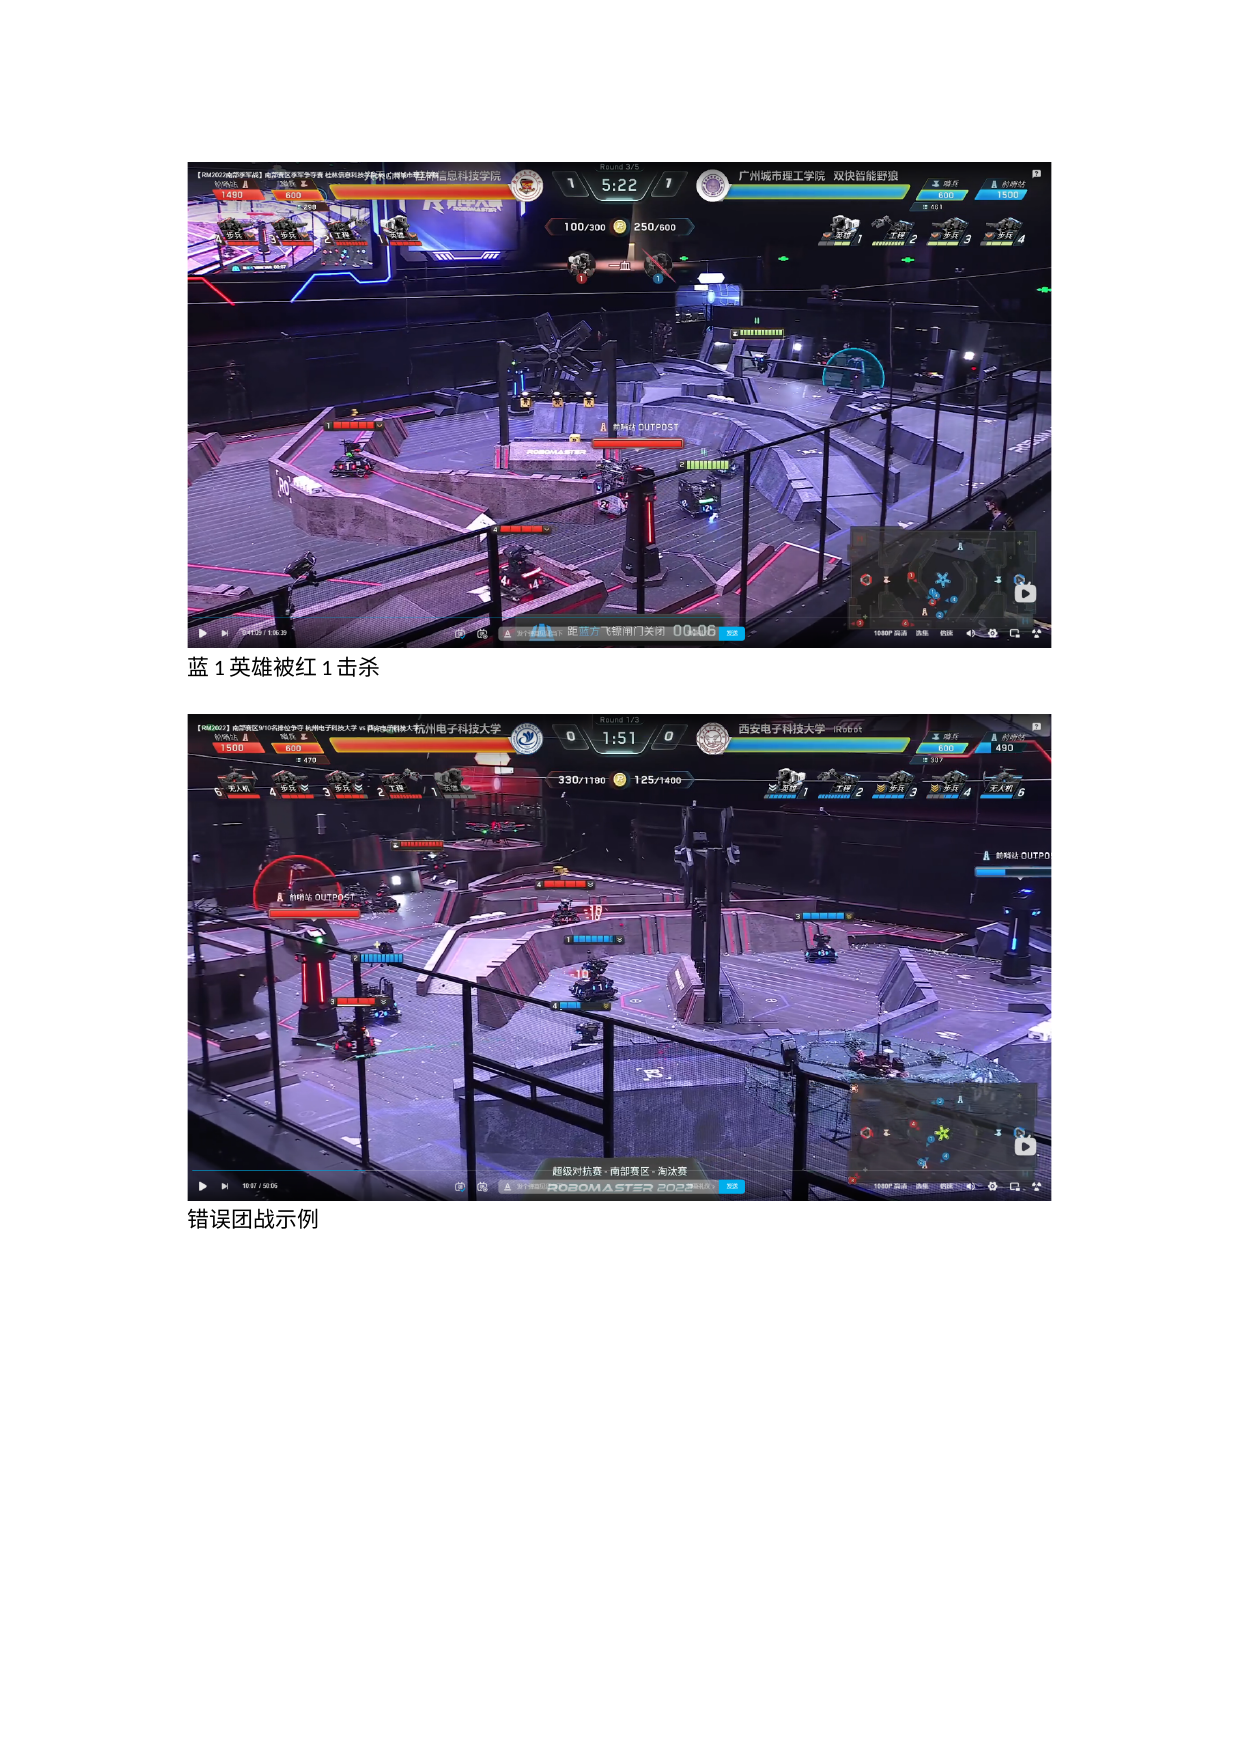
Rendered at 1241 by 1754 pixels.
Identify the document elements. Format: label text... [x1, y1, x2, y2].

text 错误团战示例 [187, 1202, 1053, 1234]
picture [187, 714, 1052, 1201]
picture [187, 162, 1052, 648]
text 蓝1英雄被红1击杀 [187, 649, 1053, 682]
